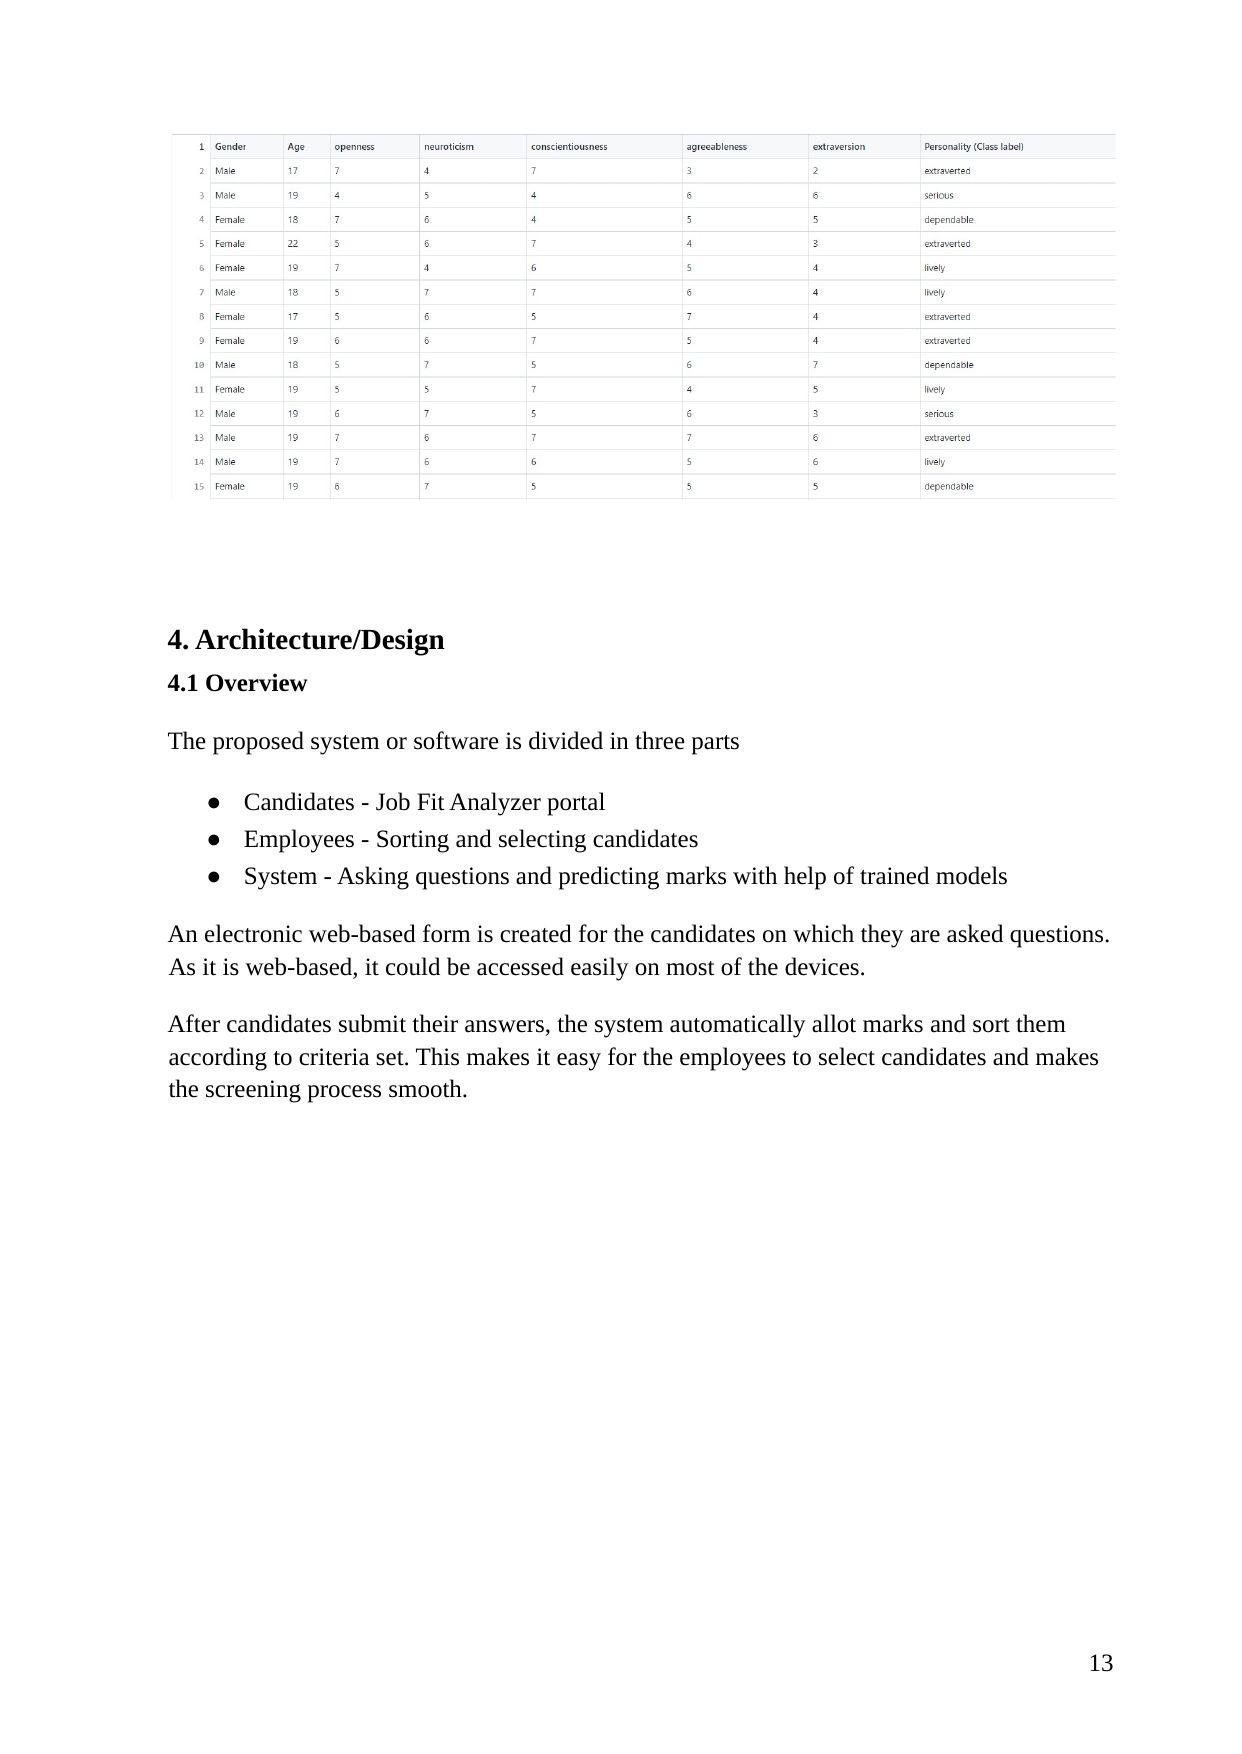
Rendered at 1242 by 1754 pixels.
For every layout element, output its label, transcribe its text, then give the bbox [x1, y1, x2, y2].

text An electronic web-based form is created for the candidates on which they are asked questions. As it is web-based, it could be accessed easily on most of the devices. [167, 919, 1112, 981]
list System - Asking questions and predicting marks with help of trained models [206, 861, 1112, 890]
subtitle 4.1 Overview [167, 668, 788, 697]
list Employees - Sorting and selecting candidates [206, 824, 1112, 853]
text The proposed system or software is divided in three parts [167, 726, 1112, 755]
subtitle 4. Architecture/Design [167, 622, 1113, 656]
text After candidates submit their answers, the system automatically allot marks and sort them according to criteria set. This makes it easy for the employees to select candidates and makes the screening process smooth. [167, 1009, 1112, 1103]
picture [171, 132, 1116, 500]
list Candidates - Job Fit Analyzer portal [206, 787, 1112, 816]
